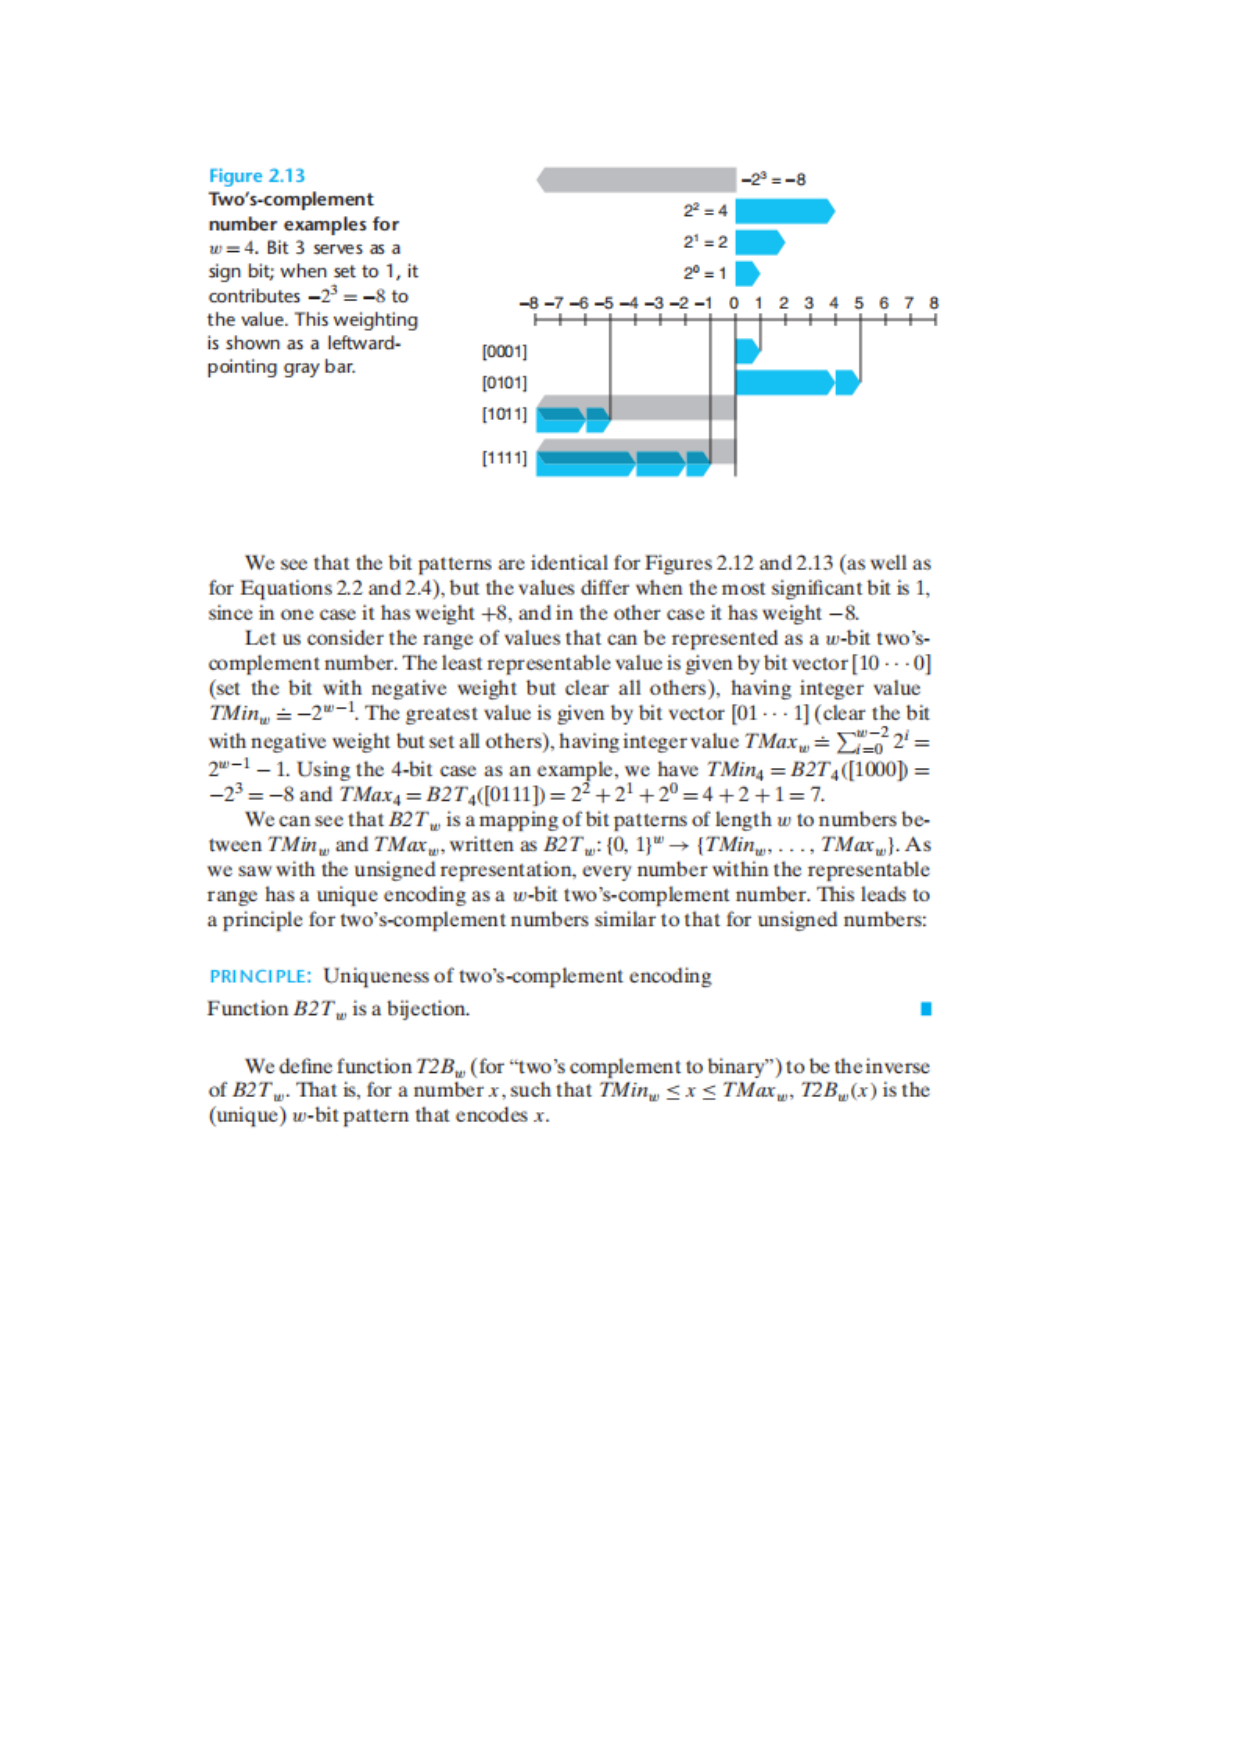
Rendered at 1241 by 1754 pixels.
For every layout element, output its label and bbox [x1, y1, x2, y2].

picture [187, 151, 1033, 1147]
